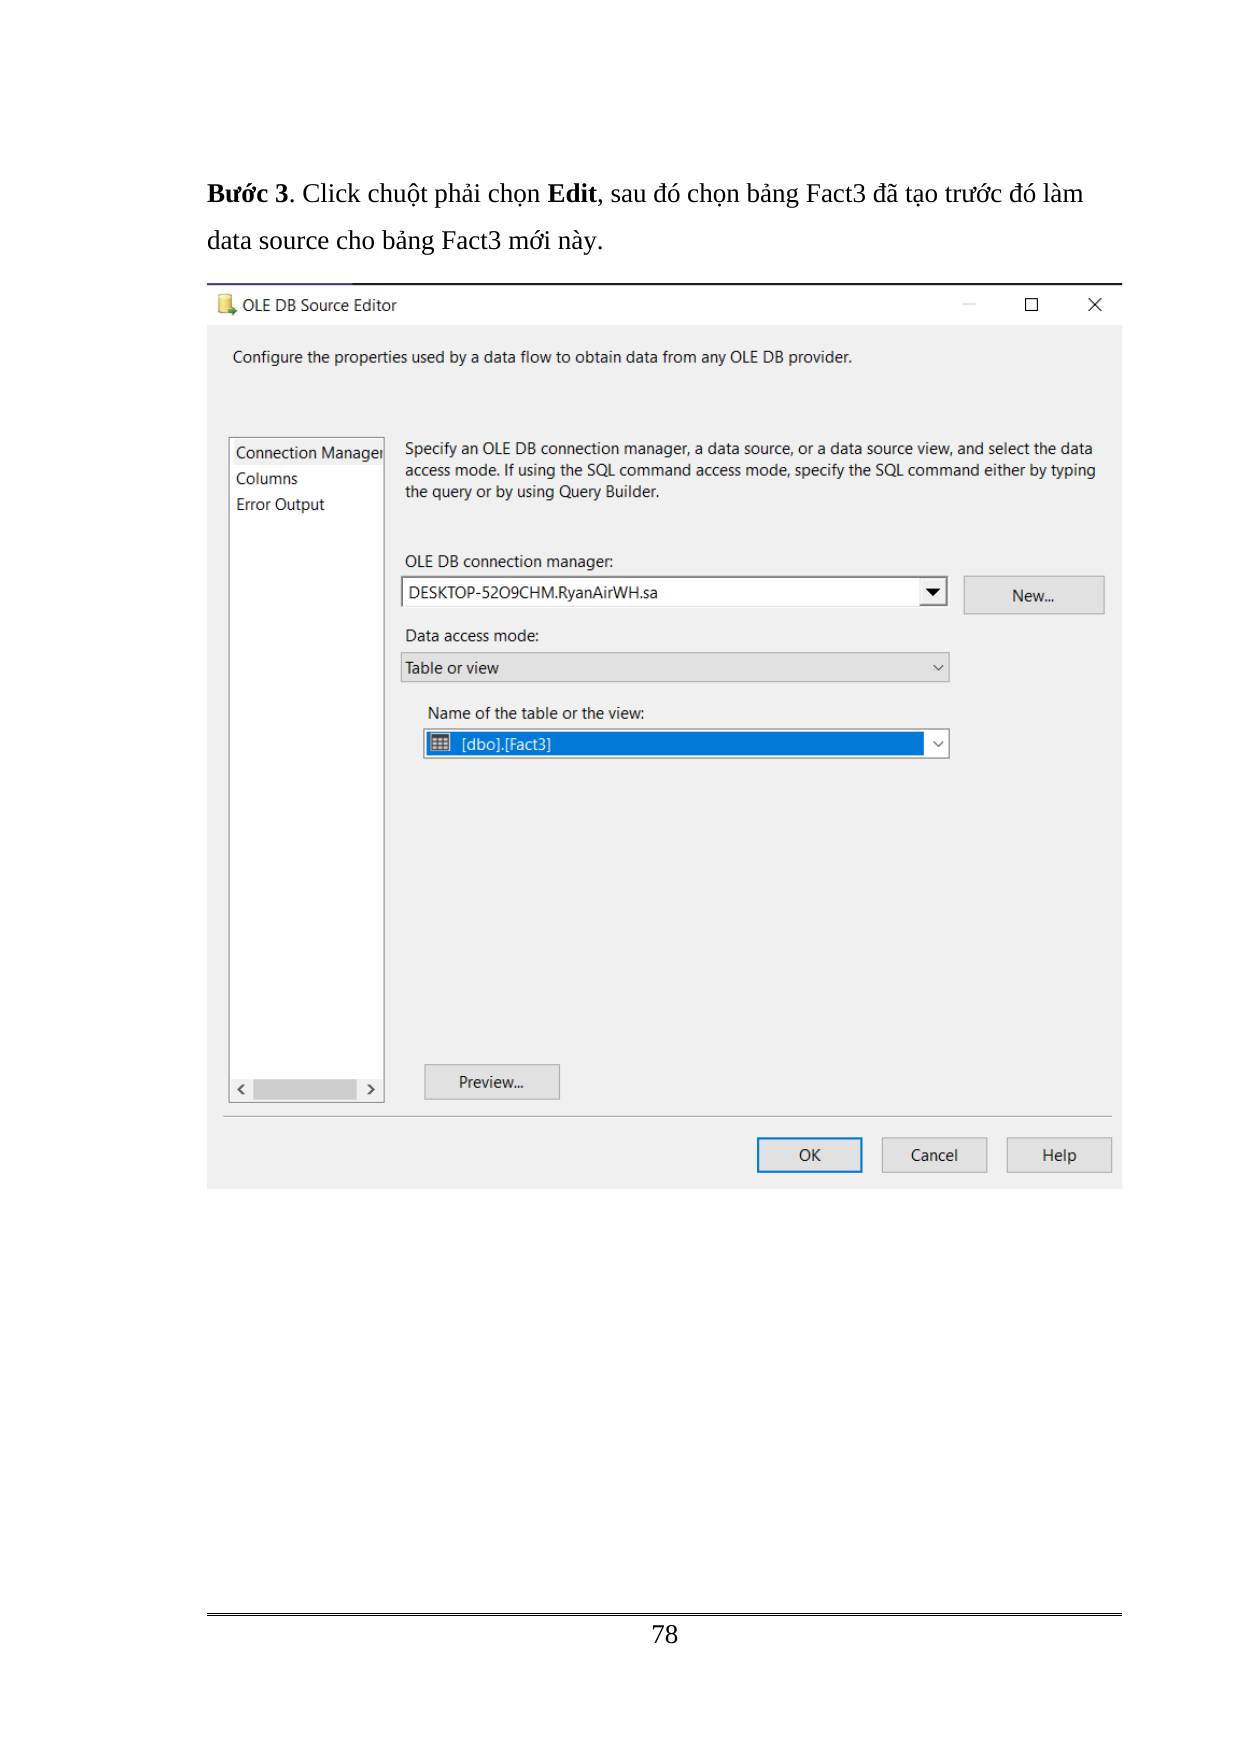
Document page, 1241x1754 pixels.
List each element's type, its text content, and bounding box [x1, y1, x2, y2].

text Bước 3. Click chuột phải chọn Edit, sau đó chọn bảng Fact3 đã tạo trước đó làm data source cho bảng Fact3 mới này. [207, 177, 1122, 255]
picture [206, 283, 1123, 1189]
